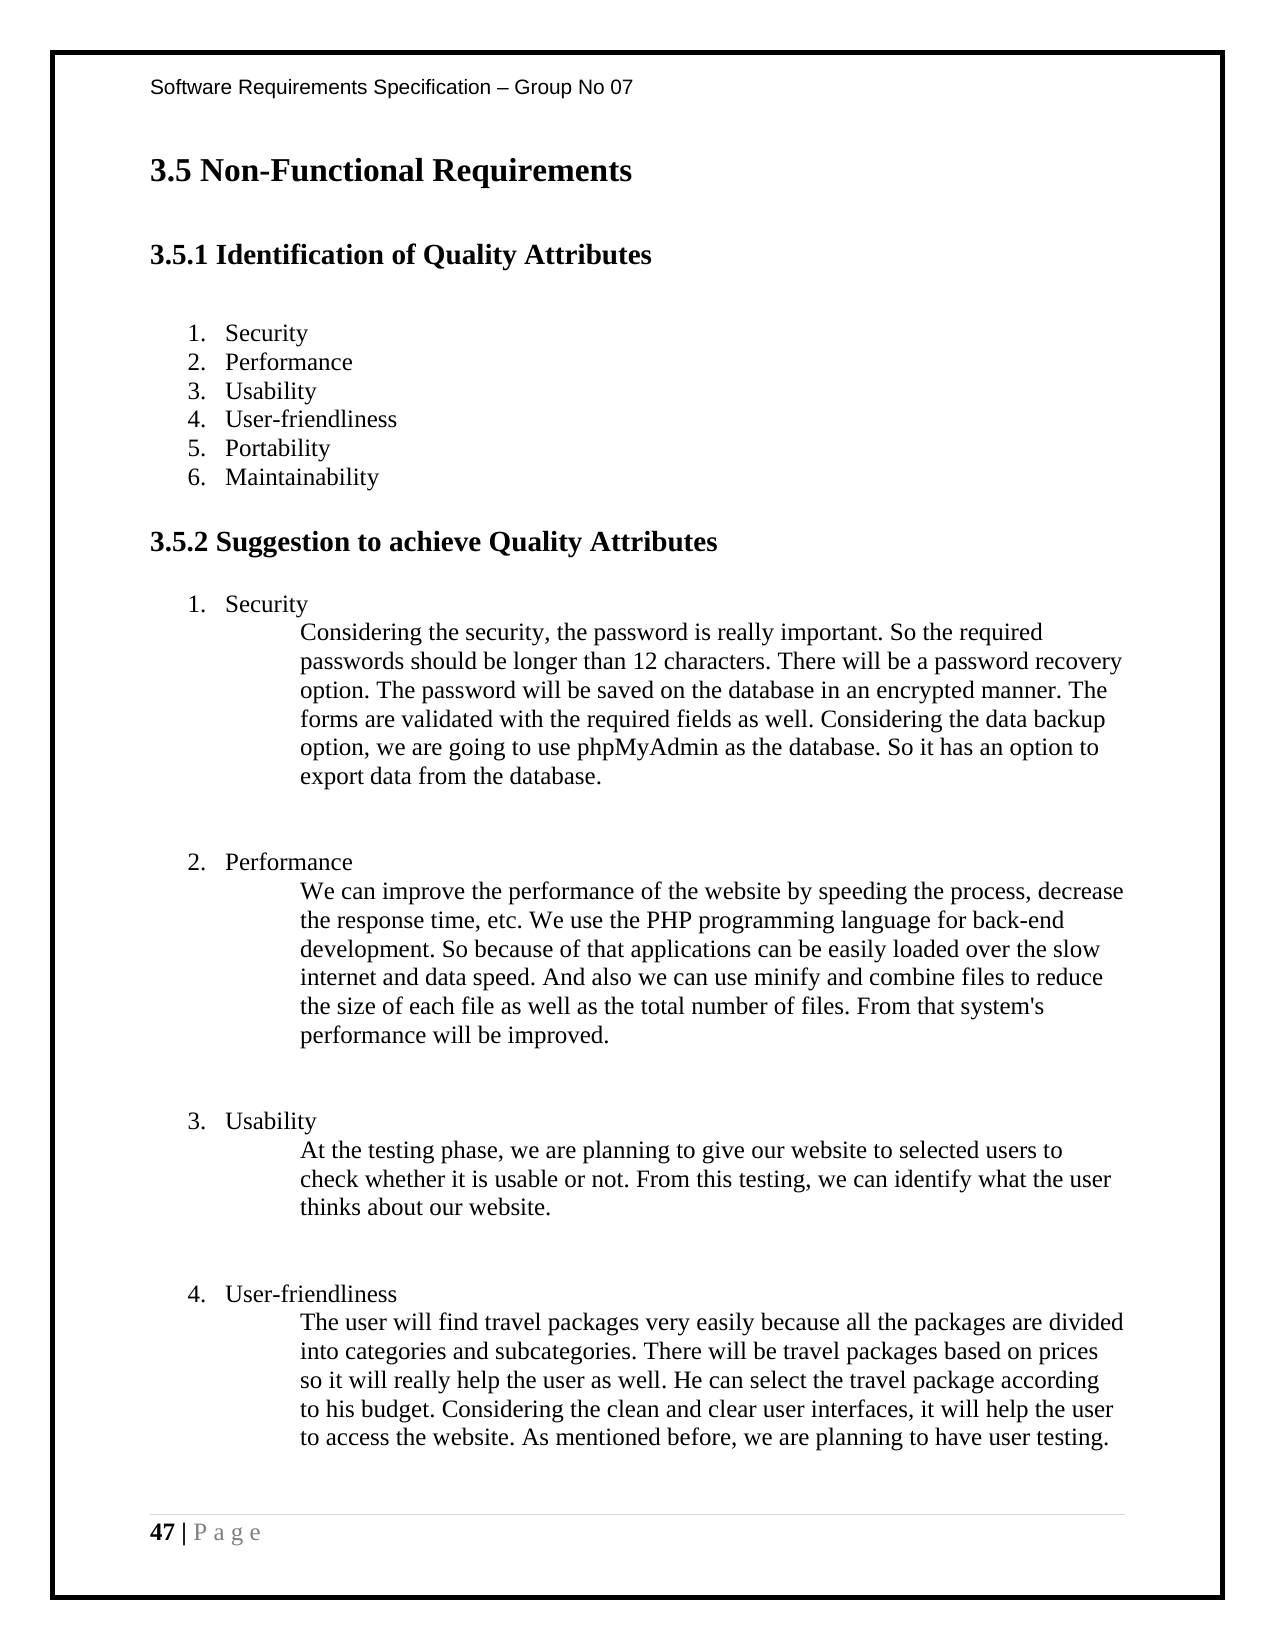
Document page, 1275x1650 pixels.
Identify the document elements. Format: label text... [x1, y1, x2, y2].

list Usability [187, 1106, 1125, 1135]
list User-friendliness [187, 404, 1125, 433]
list Security [187, 589, 1125, 617]
list Performance [187, 847, 1125, 876]
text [300, 1307, 1125, 1451]
text At the testing phase, we are planning to give our website to selected users to check whether it is usable or not. From this testing, we can identify what the user thinks about our website. [300, 1135, 1125, 1221]
list Maintainability [187, 462, 1125, 491]
text Considering the security, the password is really important. So the required passwords should be longer than 12 characters. There will be a password recovery option. The password will be saved on the database in an encrypted manner. The forms are validated with the required fields as well. Considering the data backup option, we are going to use phpMyAdmin as the database. So it has an option to export data from the database. [300, 617, 1125, 790]
list Portability [187, 433, 1125, 462]
subtitle 3.5 Non-Functional Requirements [150, 150, 1125, 188]
text We can improve the performance of the website by speeding the process, decrease the response time, etc. We use the PHP programming language for back-end development. So because of that applications can be easily loaded over the slow internet and data speed. And also we can use minify and combine files to reduce the size of each file as well as the total number of files. From that system's performance will be improved. [300, 876, 1125, 1049]
subtitle 3.5.1 Identification of Quality Attributes [150, 237, 1125, 270]
list Usability [187, 376, 1125, 404]
list Security [187, 318, 1125, 347]
list Performance [187, 347, 1125, 376]
list User-friendliness [187, 1279, 1125, 1307]
subtitle 3.5.2 Suggestion to achieve Quality Attributes [150, 524, 1125, 557]
